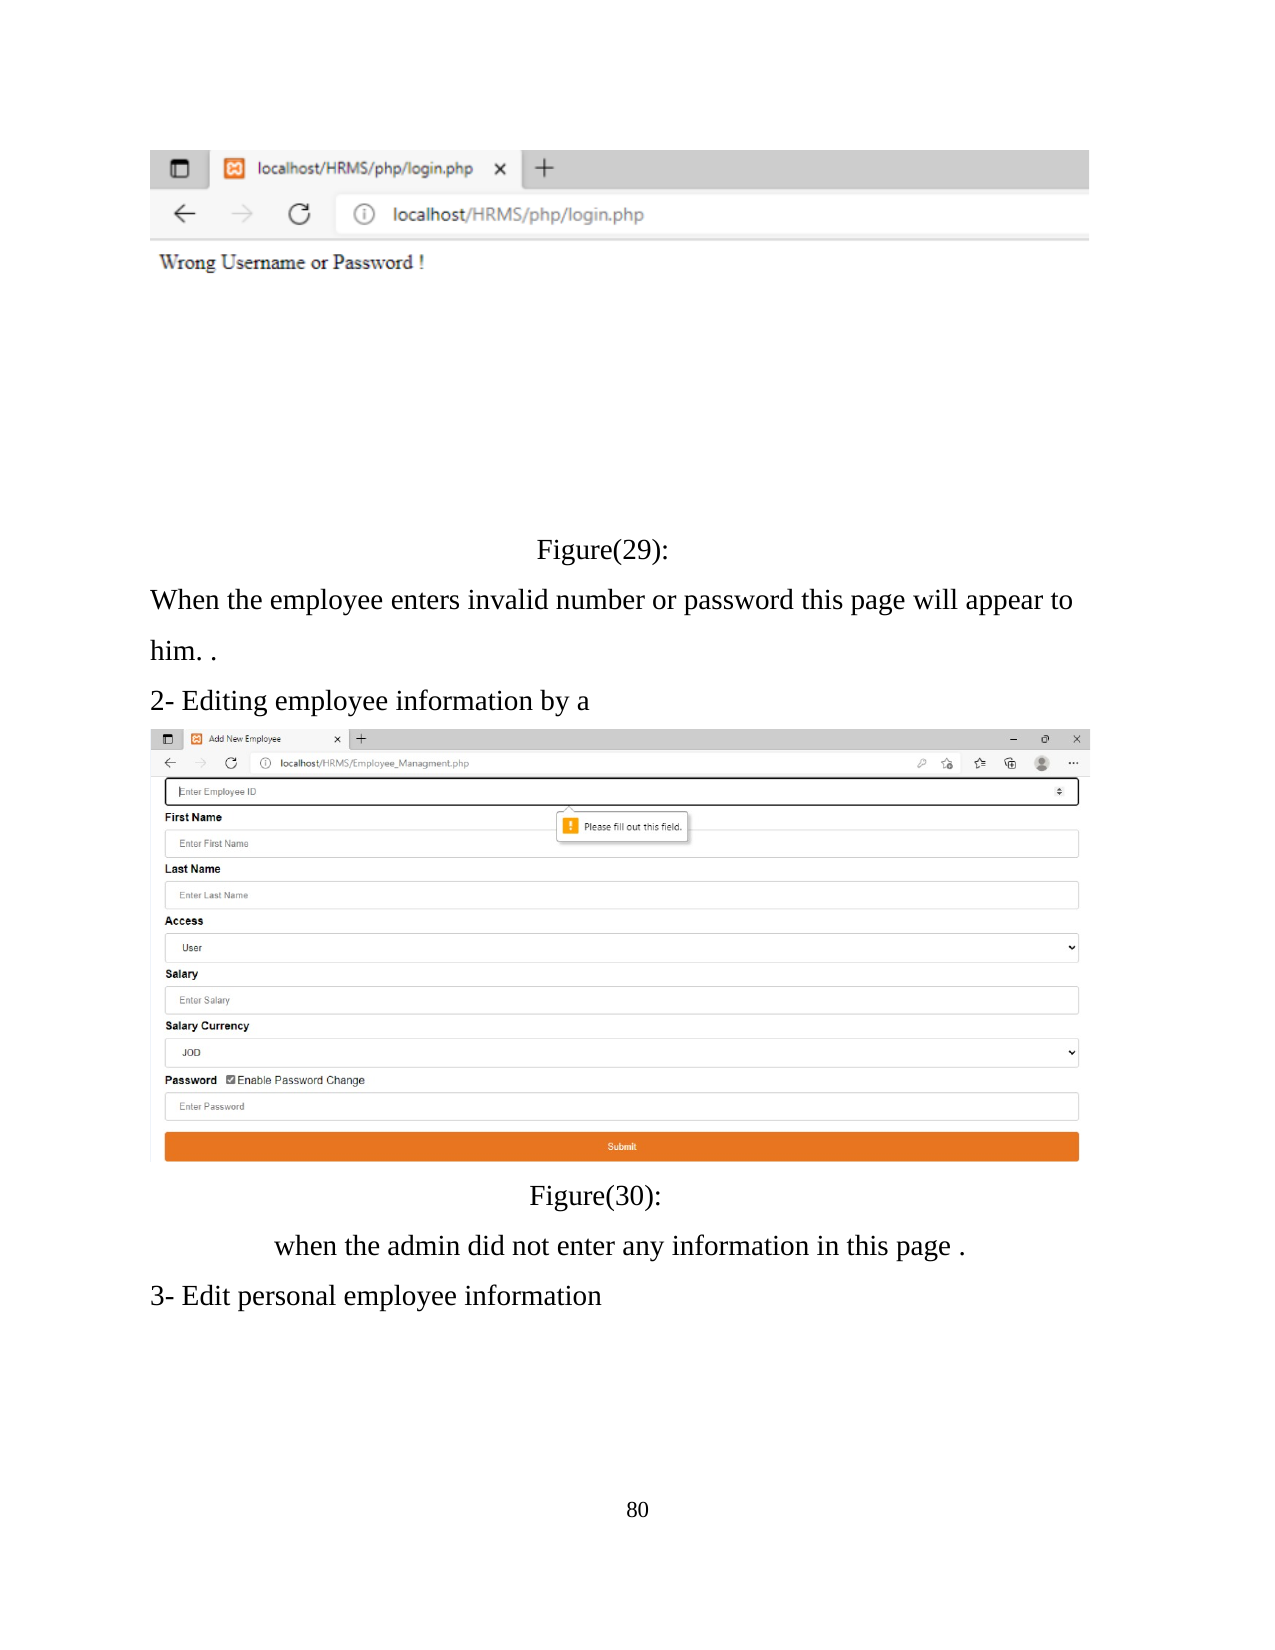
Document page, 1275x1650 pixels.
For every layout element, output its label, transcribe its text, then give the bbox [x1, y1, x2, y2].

picture [150, 150, 1090, 516]
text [150, 1228, 1125, 1362]
picture [150, 729, 1091, 1162]
